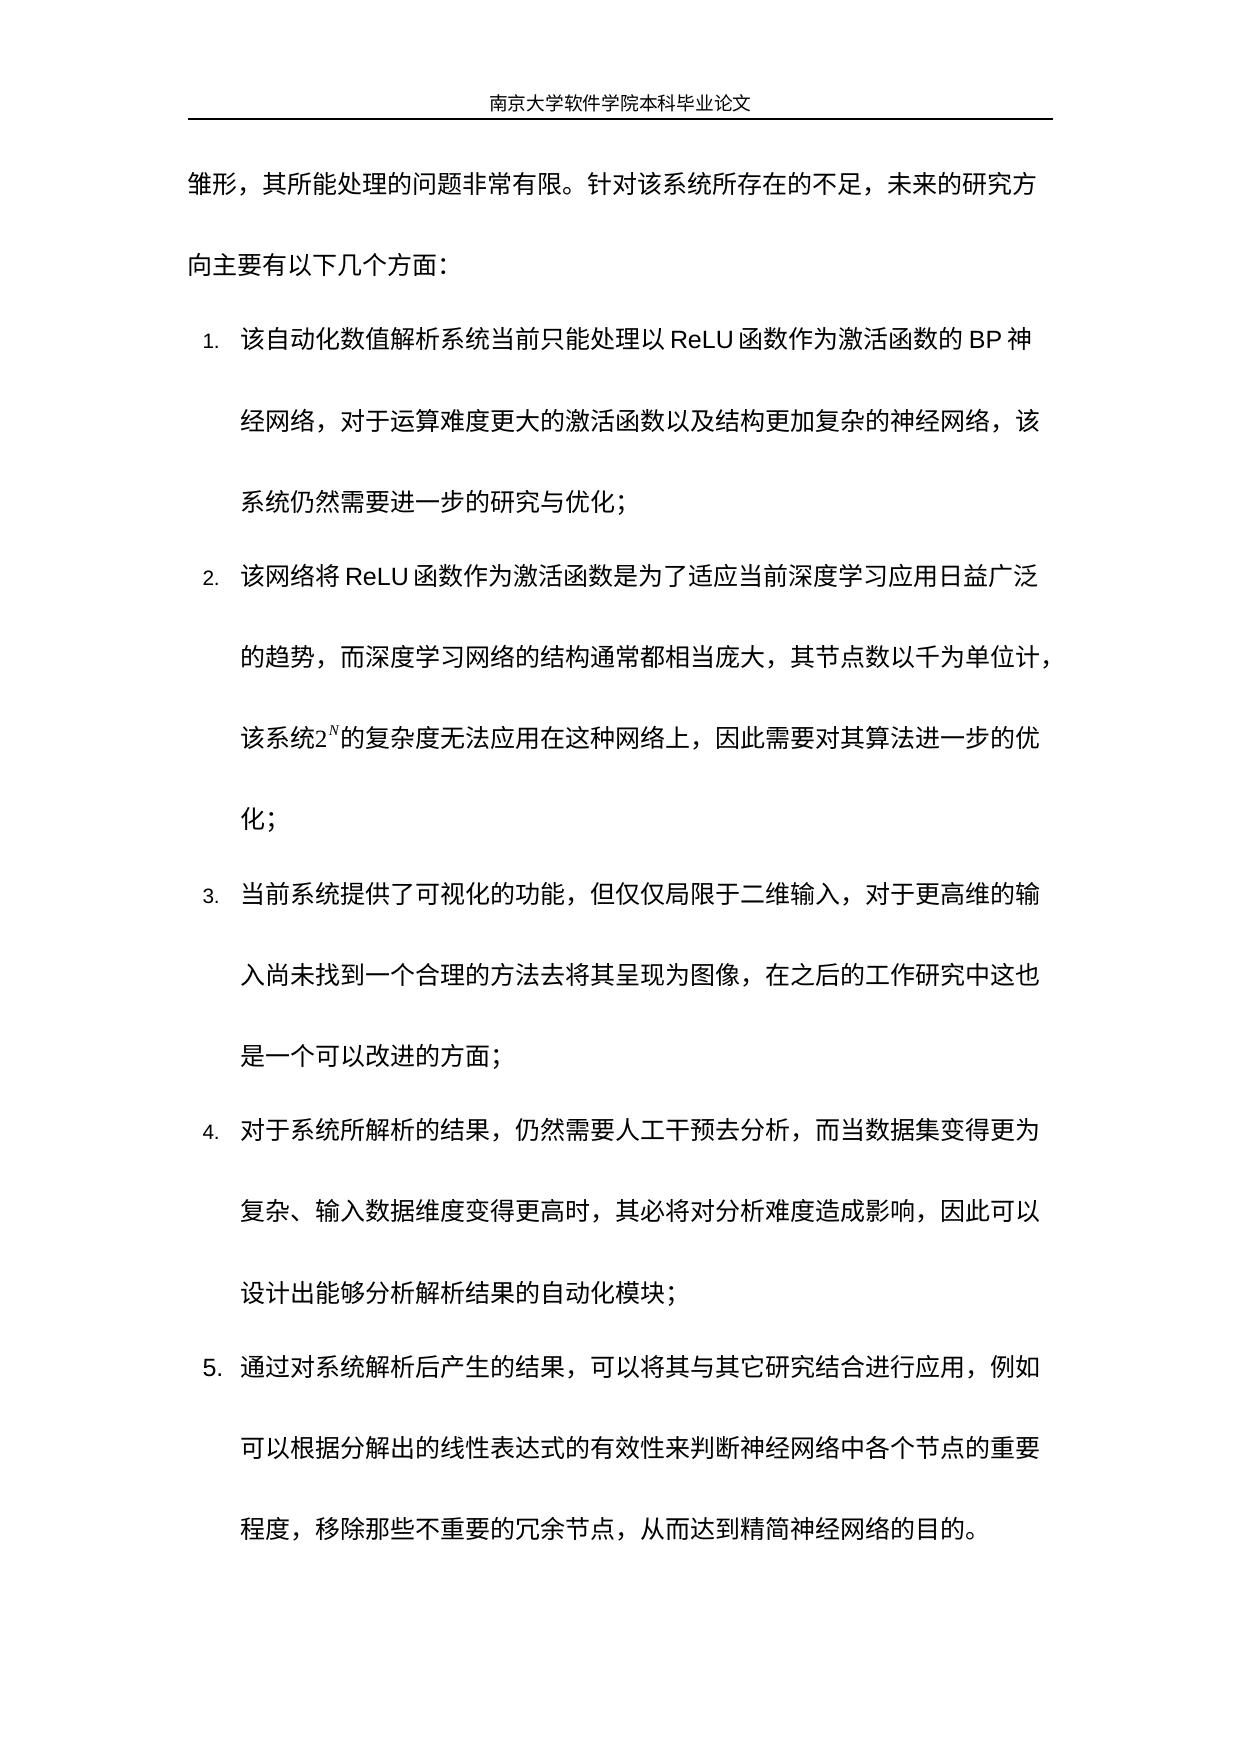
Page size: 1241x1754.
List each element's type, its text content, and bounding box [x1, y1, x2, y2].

list 对于系统所解析的结果，仍然需要人工干预去分析，而当数据集变得更为复杂、输入数据维度变得更高时，其必将对分析难度造成影响，因此可以设计出能够分析解析结果的自动化模块； [202, 1096, 1053, 1324]
list 当前系统提供了可视化的功能，但仅仅局限于二维输入，对于更高维的输入尚未找到一个合理的方法去将其呈现为图像，在之后的工作研究中这也是一个可以改进的方面； [202, 860, 1053, 1087]
list 通过对系统解析后产生的结果，可以将其与其它研究结合进行应用，例如可以根据分解出的线性表达式的有效性来判断神经网络中各个节点的重要程度，移除那些不重要的冗余节点，从而达到精简神经网络的目的。 [202, 1333, 1053, 1560]
list 该自动化数值解析系统当前只能处理以ReLU函数作为激活函数的BP神经网络，对于运算难度更大的激活函数以及结构更加复杂的神经网络，该系统仍然需要进一步的研究与优化； [202, 305, 1053, 533]
list 该网络将ReLU函数作为激活函数是为了适应当前深度学习应用日益广泛的趋势，而深度学习网络的结构通常都相当庞大，其节点数以千为单位计，该系统的复杂度无法应用在这种网络上，因此需要对其算法进一步的优化； [202, 542, 1053, 851]
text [187, 150, 1053, 296]
